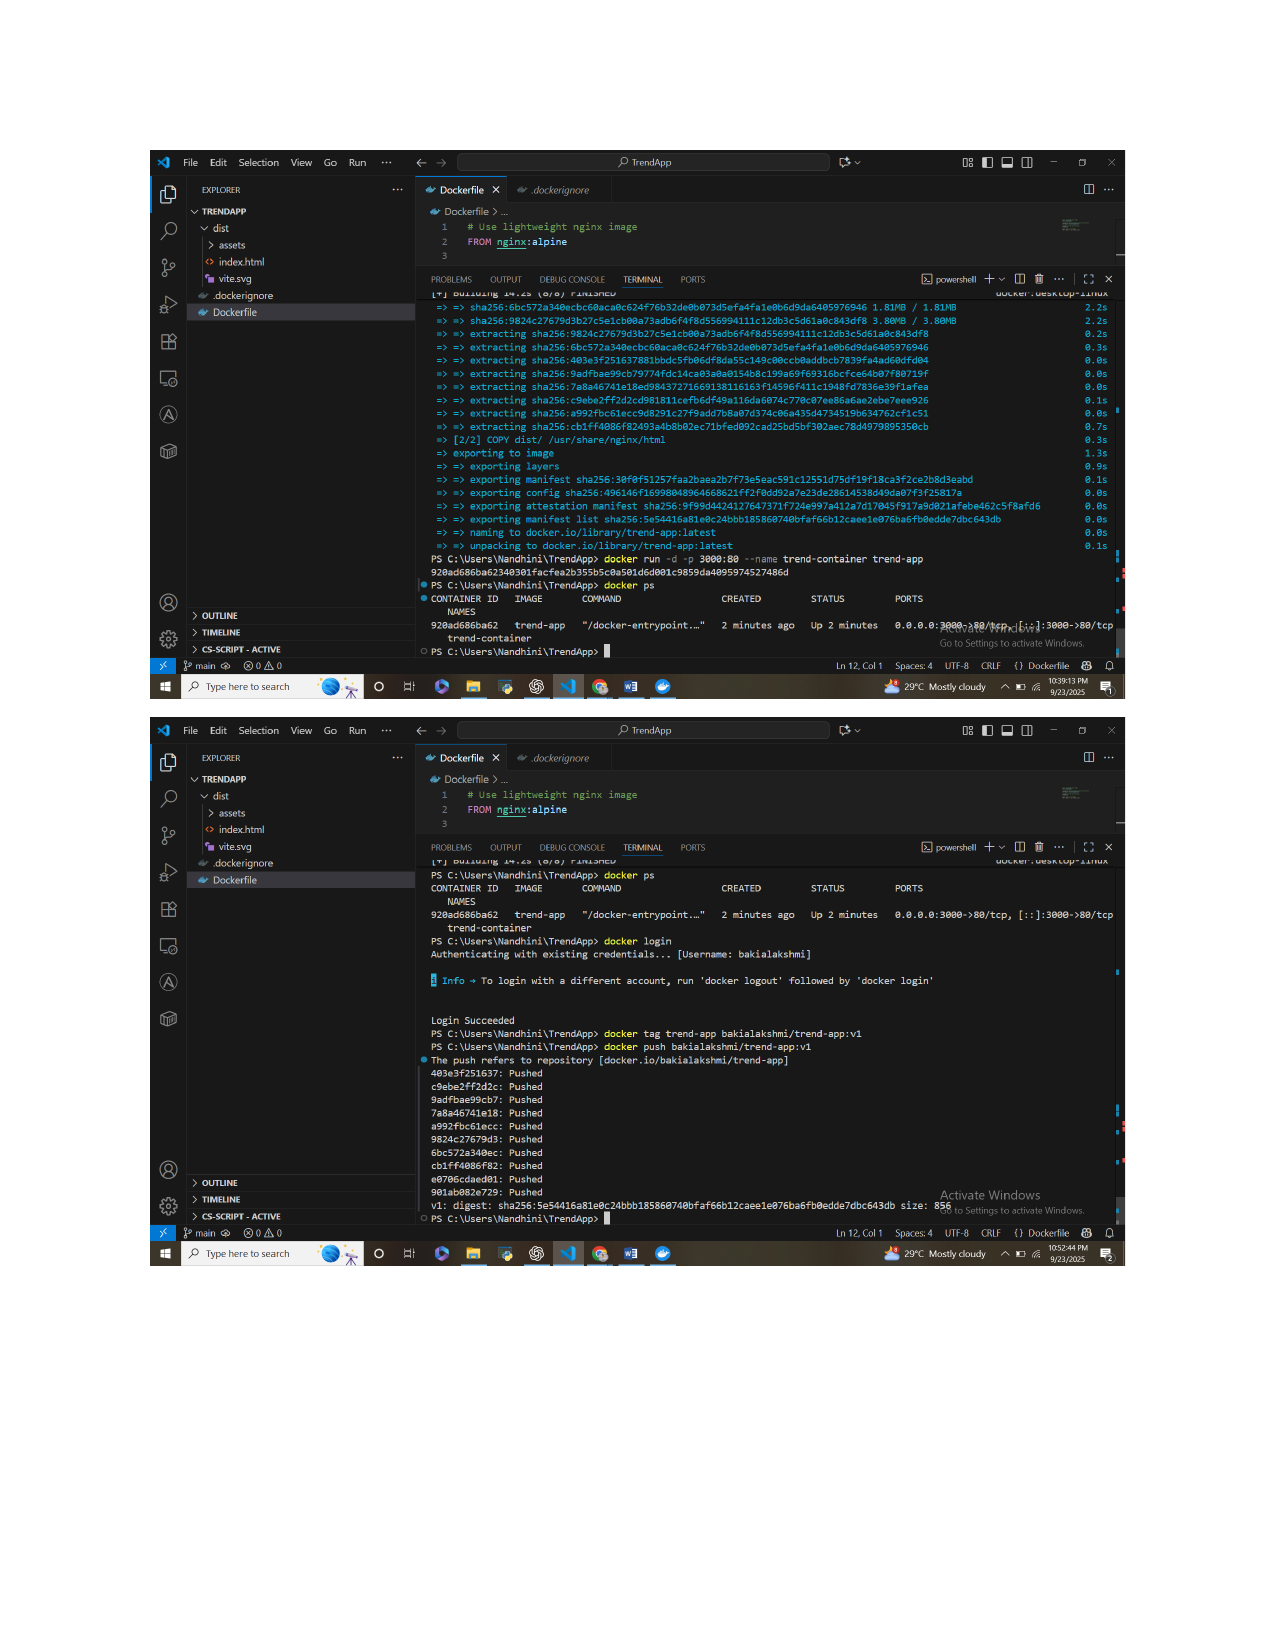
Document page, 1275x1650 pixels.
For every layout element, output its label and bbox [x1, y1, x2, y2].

picture [150, 717, 1125, 1266]
picture [150, 150, 1125, 699]
